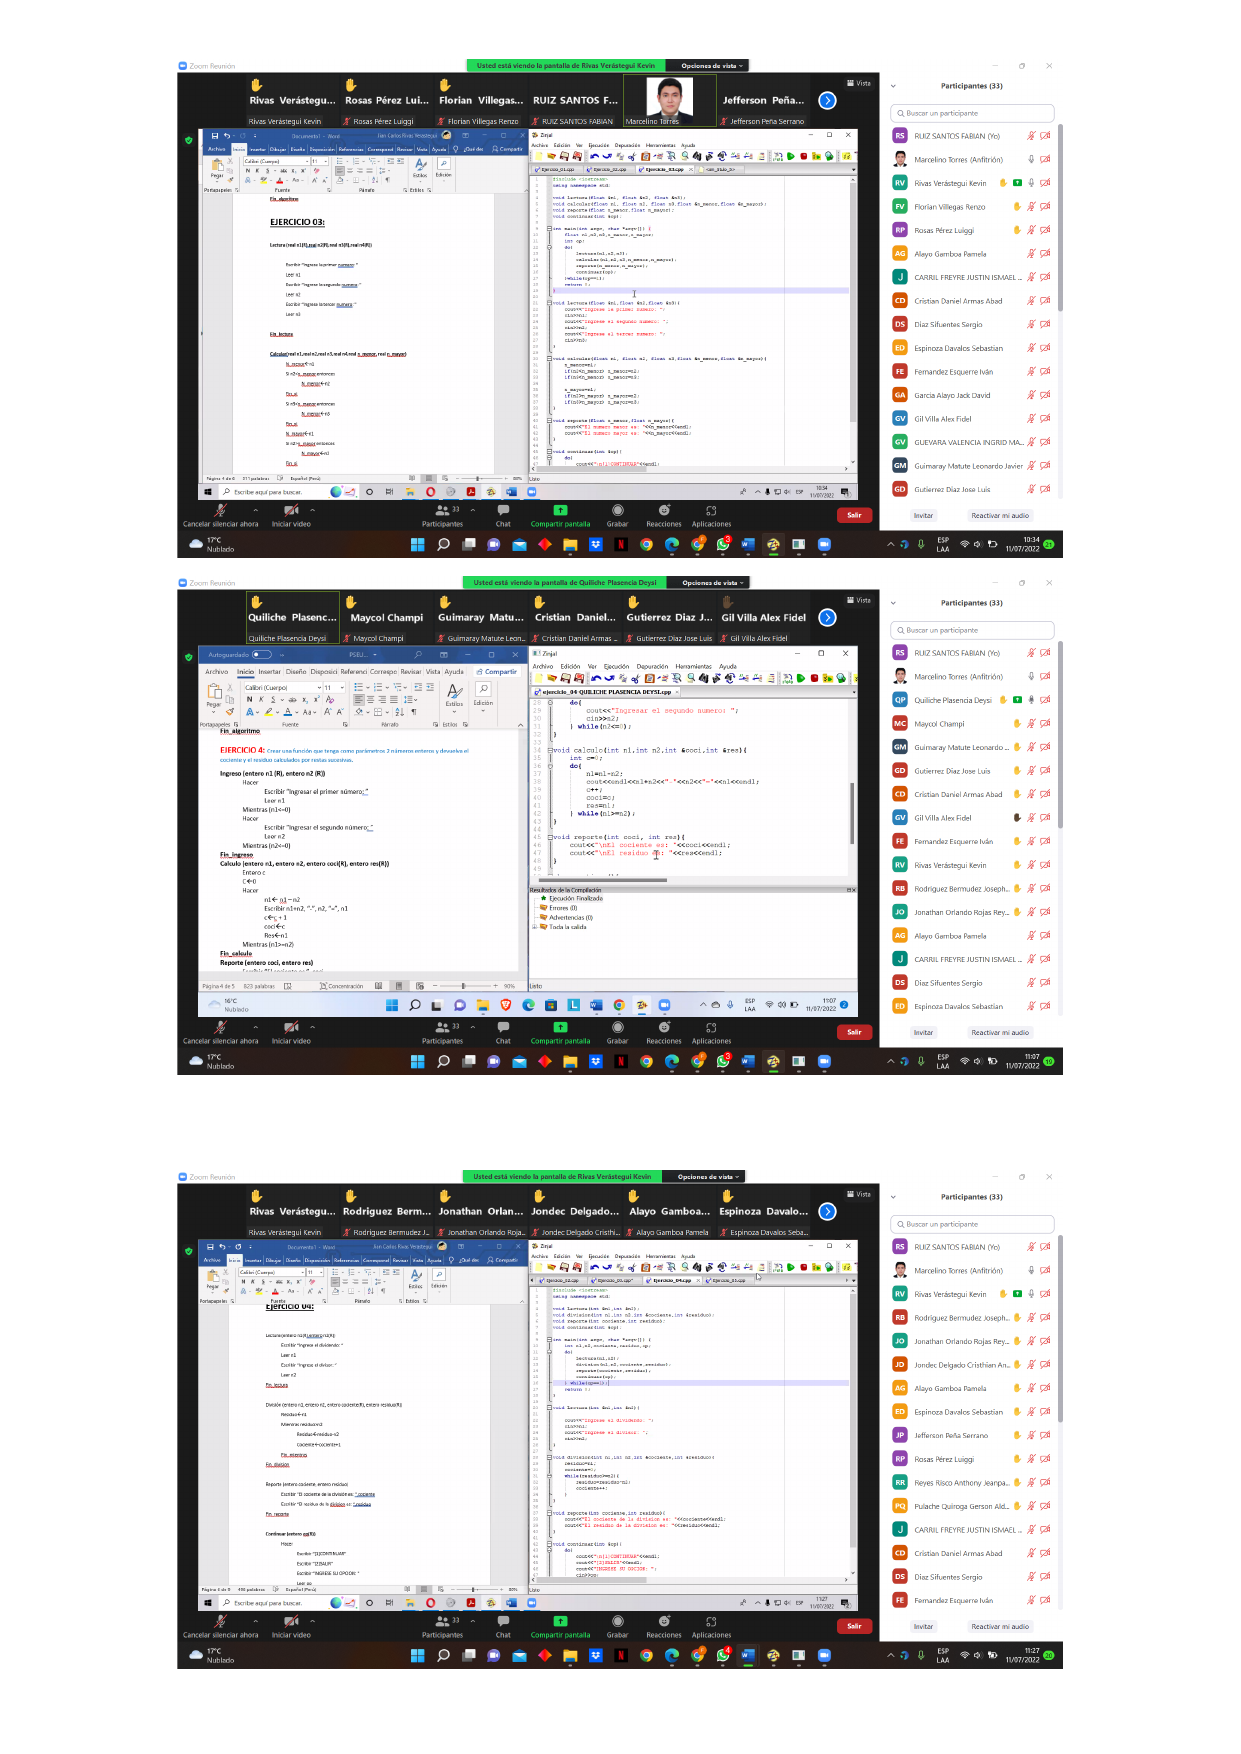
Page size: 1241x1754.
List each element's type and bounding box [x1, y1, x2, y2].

picture [177, 576, 1063, 1075]
picture [177, 1170, 1063, 1669]
picture [177, 59, 1063, 558]
